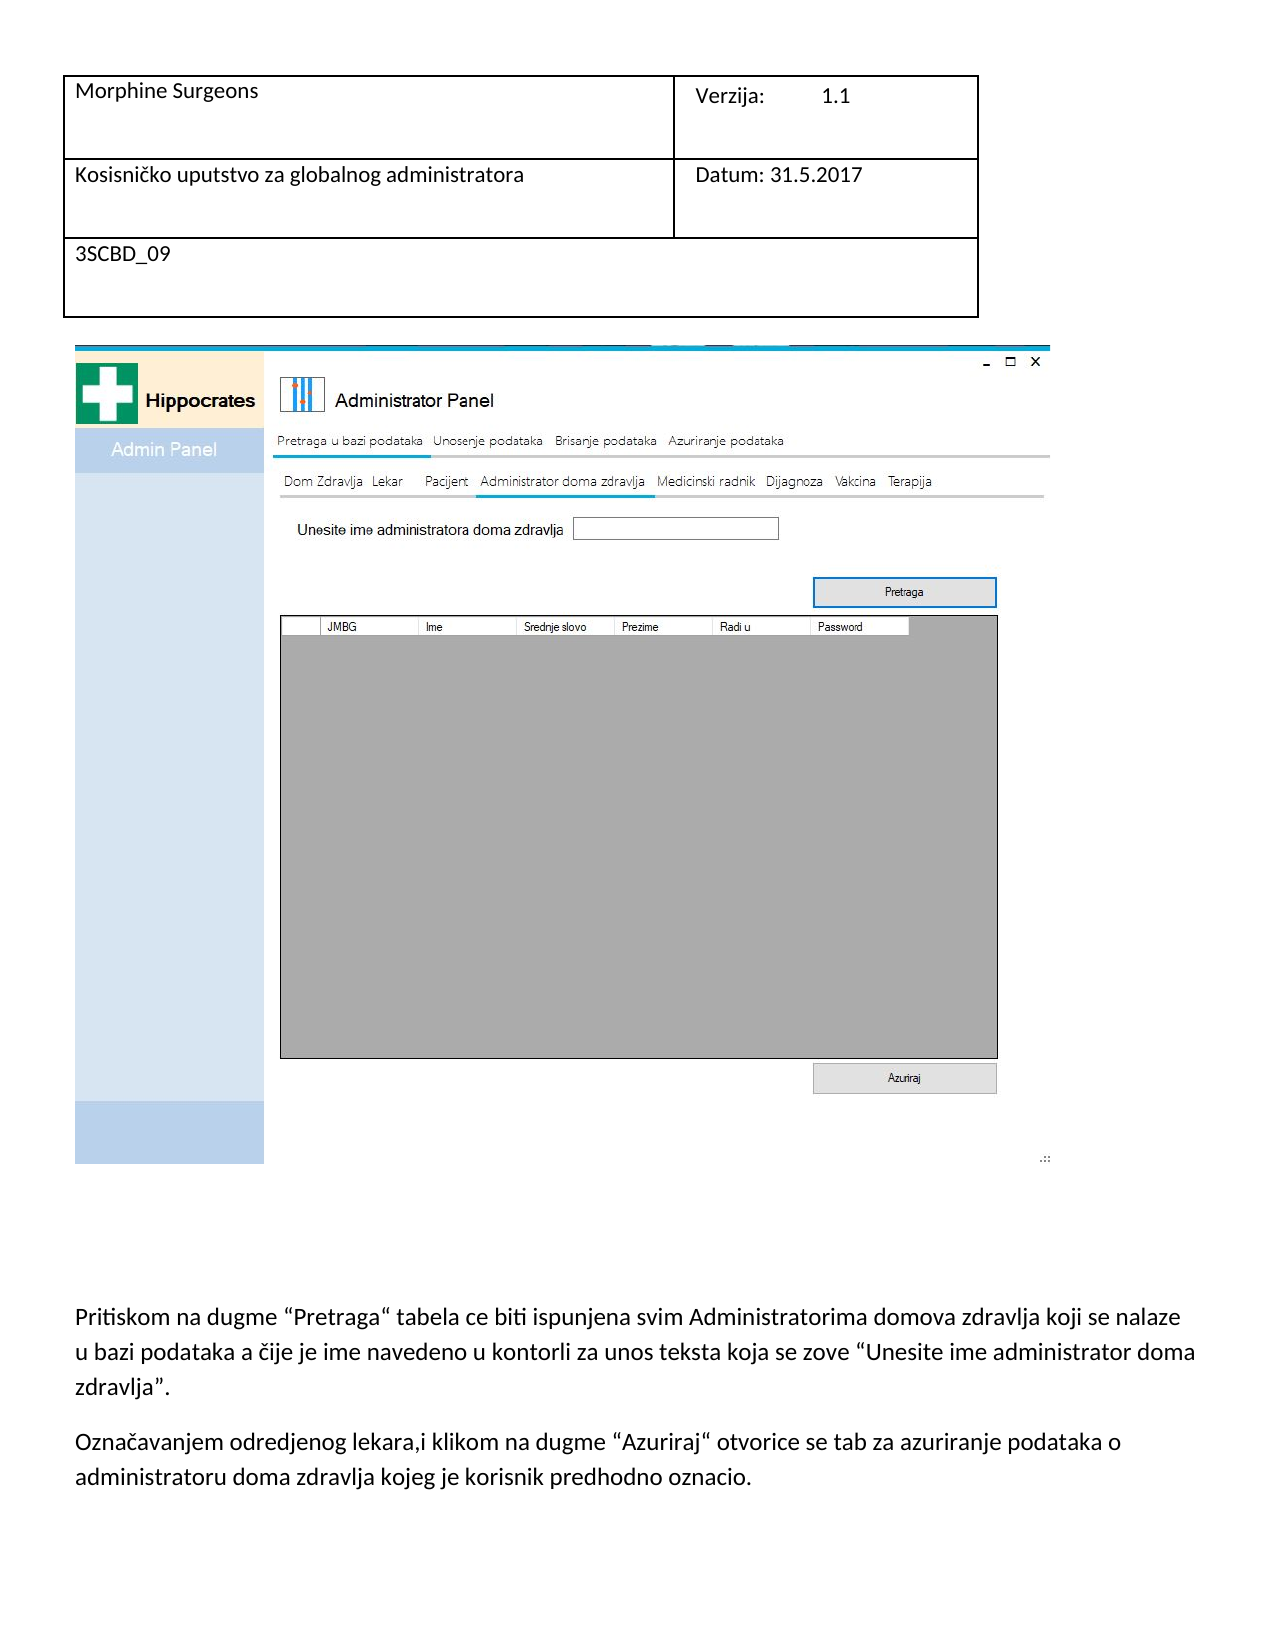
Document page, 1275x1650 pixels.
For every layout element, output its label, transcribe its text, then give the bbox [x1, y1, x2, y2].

text Pritiskom na dugme “Pretraga“ tabela ce biti ispunjena svim Administratorima domova zdravlja koji se nalaze u bazi podataka a čije je ime navedeno u kontorli za unos teksta koja se zove “Unesite ime administrator doma zdravlja”. [75, 1301, 1200, 1401]
picture [75, 351, 1050, 1164]
text Označavanjem odredjenog lekara,i klikom na dugme “Azuriraj“ otvorice se tab za azuriranje podataka o administratoru doma zdravlja kojeg je korisnik predhodno oznacio. [75, 1426, 1200, 1492]
